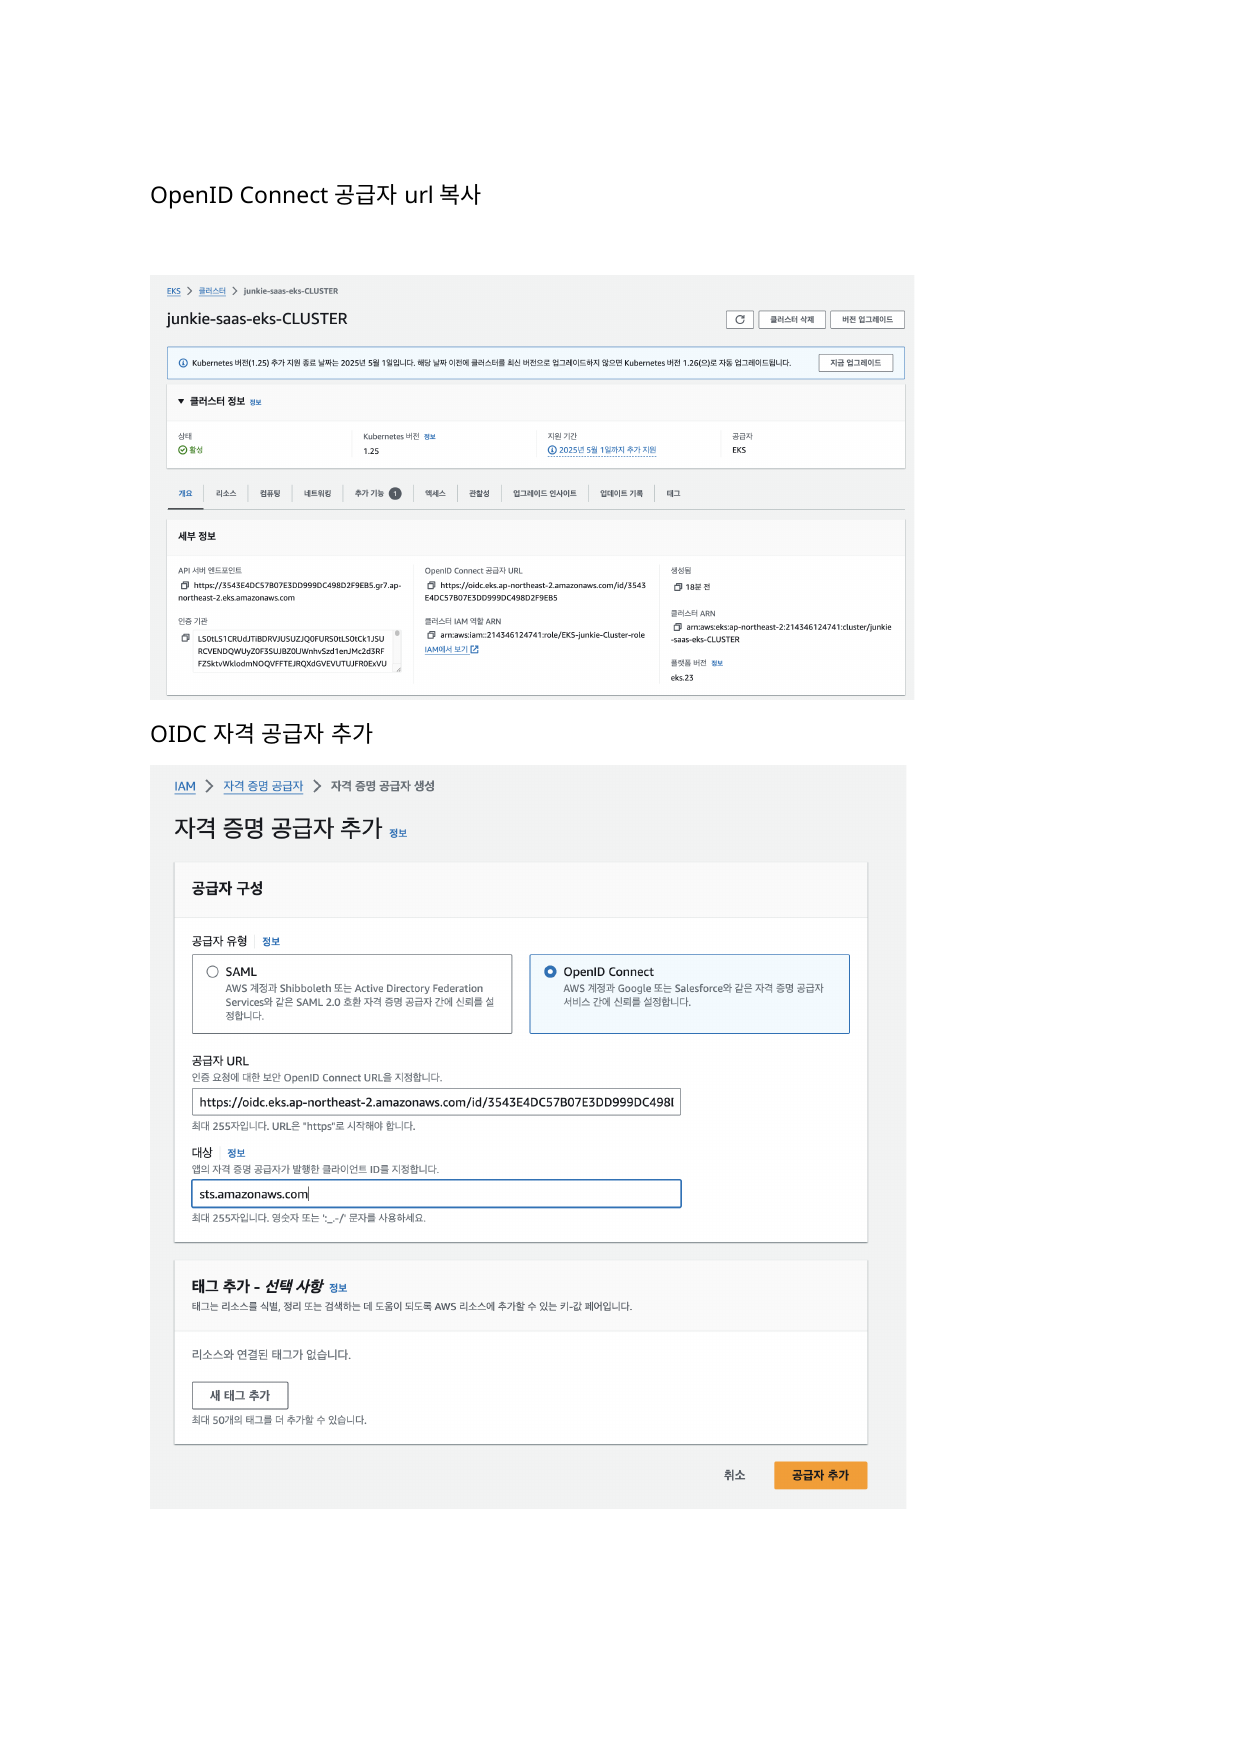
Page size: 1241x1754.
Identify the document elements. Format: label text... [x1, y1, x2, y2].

text OpenID Connect 공급자 url 복사 [150, 177, 1090, 211]
text OIDC 자격 공급자 추가 [150, 716, 1090, 749]
picture [150, 765, 907, 1509]
picture [150, 275, 915, 700]
